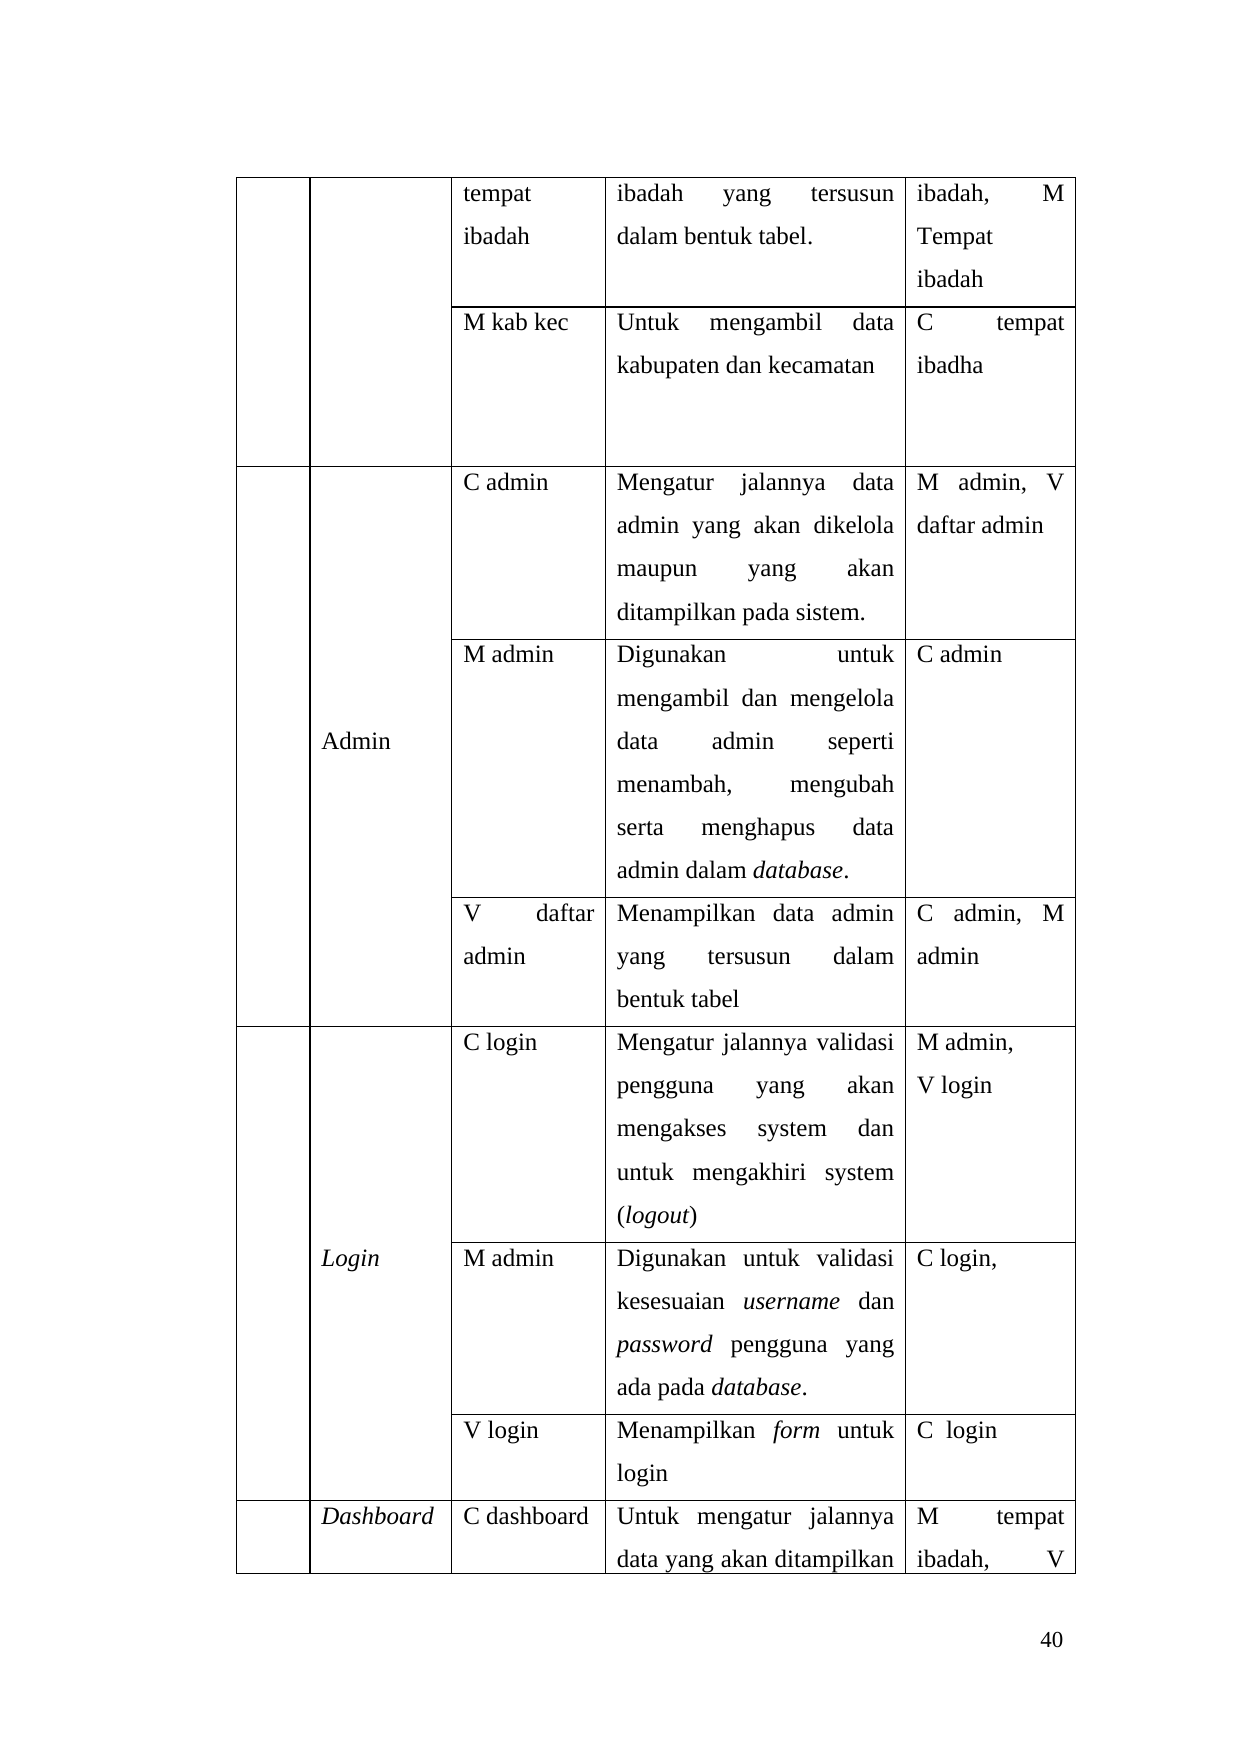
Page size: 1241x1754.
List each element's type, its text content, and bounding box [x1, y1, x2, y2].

table_cell M kab kec [452, 308, 605, 466]
table_cell M admin [452, 640, 605, 897]
table_cell M admin, V login [906, 1027, 1075, 1242]
table_cell C admin, M admin [906, 898, 1075, 1026]
table_cell Mengatur jalannya validasi pengguna yang akan mengakses system dan untuk mengakhiri system (logout) [606, 1027, 905, 1242]
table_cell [452, 178, 605, 306]
table_cell C dashboard [452, 1501, 605, 1573]
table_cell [606, 178, 905, 306]
table_cell C admin [906, 640, 1075, 897]
table_cell Dashboard [311, 1501, 451, 1573]
table_cell Digunakan untuk validasi kesesuaian username dan password pengguna yang ada pada database. [606, 1243, 905, 1414]
table_cell [237, 1501, 309, 1573]
table_cell C login, [906, 1243, 1075, 1414]
table_cell C admin [452, 467, 605, 638]
table_cell Untuk mengambil data kabupaten dan kecamatan [606, 308, 905, 466]
table_cell M admin [452, 1243, 605, 1414]
table_cell V daftar admin [452, 898, 605, 1026]
table_cell C tempat ibadha [906, 308, 1075, 466]
table_cell [237, 1027, 309, 1500]
table_cell Digunakan untuk mengambil dan mengelola data admin seperti menambah, mengubah serta menghapus data admin dalam database. [606, 640, 905, 897]
table_cell V login [452, 1415, 605, 1500]
table_cell Mengatur jalannya data admin yang akan dikelola maupun yang akan ditampilkan pada sistem. [606, 467, 905, 638]
table_cell M admin, V daftar admin [906, 467, 1075, 638]
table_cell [906, 1501, 1075, 1573]
table_cell C login [906, 1415, 1075, 1500]
table_cell [237, 467, 309, 1026]
table_cell C login [452, 1027, 605, 1242]
table_cell Menampilkan form untuk login [606, 1415, 905, 1500]
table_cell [606, 1501, 905, 1573]
table_cell Login [311, 1027, 451, 1500]
table_cell Menampilkan data admin yang tersusun dalam bentuk tabel [606, 898, 905, 1026]
table_cell Admin [311, 467, 451, 1026]
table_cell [906, 178, 1075, 306]
